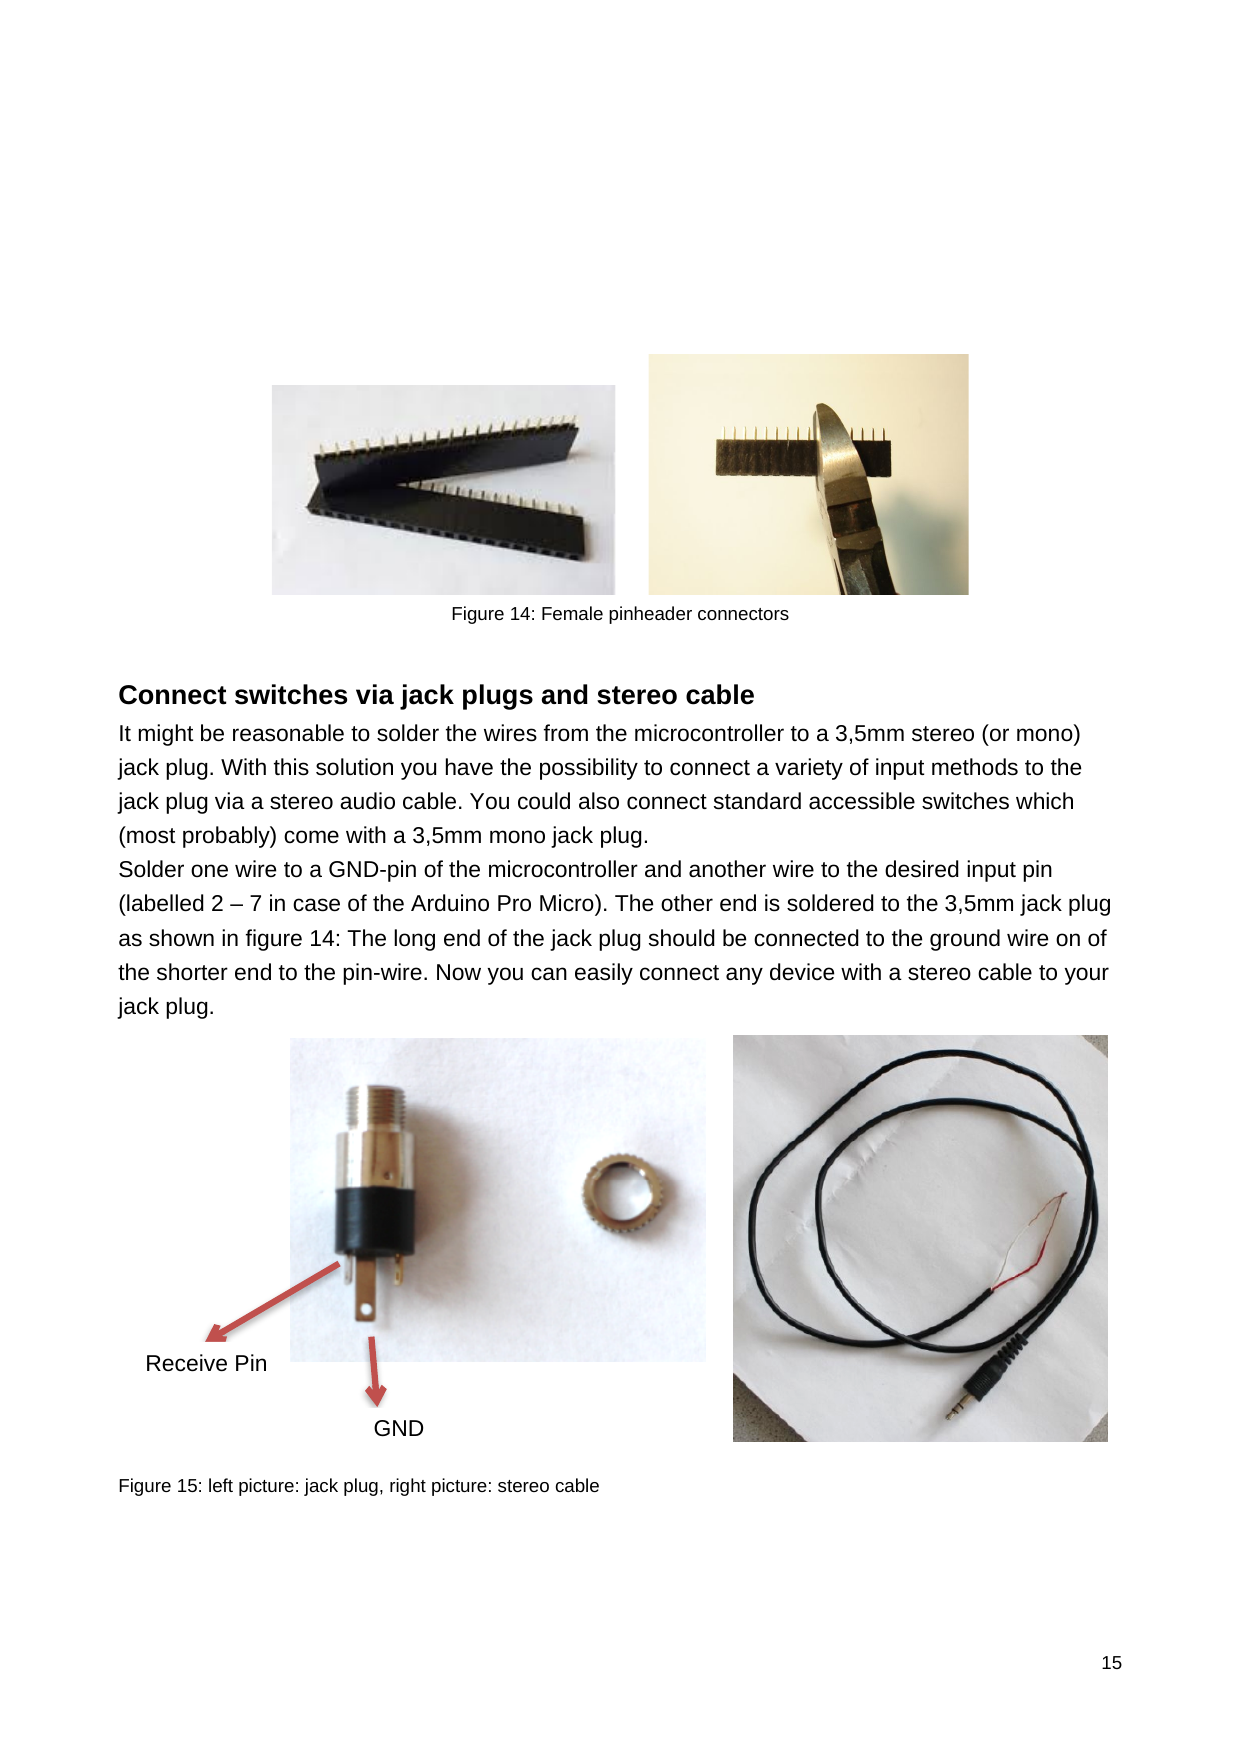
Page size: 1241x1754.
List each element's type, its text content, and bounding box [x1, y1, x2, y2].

picture [290, 1038, 706, 1362]
text Figure 15: left picture: jack plug, right picture: stereo cable [118, 1475, 1122, 1497]
table_header [107, 1061, 180, 1390]
text Figure 14: Female pinheader connectors [118, 602, 1122, 624]
picture [271, 385, 617, 595]
table_header [180, 1061, 283, 1341]
subtitle Connect switches via jack plugs and stereo cable [118, 679, 1122, 710]
picture [648, 354, 969, 595]
text Solder one wire to a GND-pin of the microcontroller and another wire to the desired input pin (labelled 2 – 7 in case of the Arduino Pro Micro). The other end is soldered to the 3,5mm jack plug as shown in figure 14: The long end of the jack plug should be connected to the ground wire on of the shorter end to the pin-wire. Now you can easily connect any device with a stereo cable to your jack plug. [118, 856, 1122, 1019]
picture [733, 1035, 1108, 1442]
text It might be reasonable to solder the wires from the microcontroller to a 3,5mm stereo (or mono) jack plug. With this solution you have the possibility to connect a variety of input methods to the jack plug via a stereo audio cable. You could also connect standard accessible switches which (most probably) come with a 3,5mm mono jack plug. [118, 719, 1122, 848]
